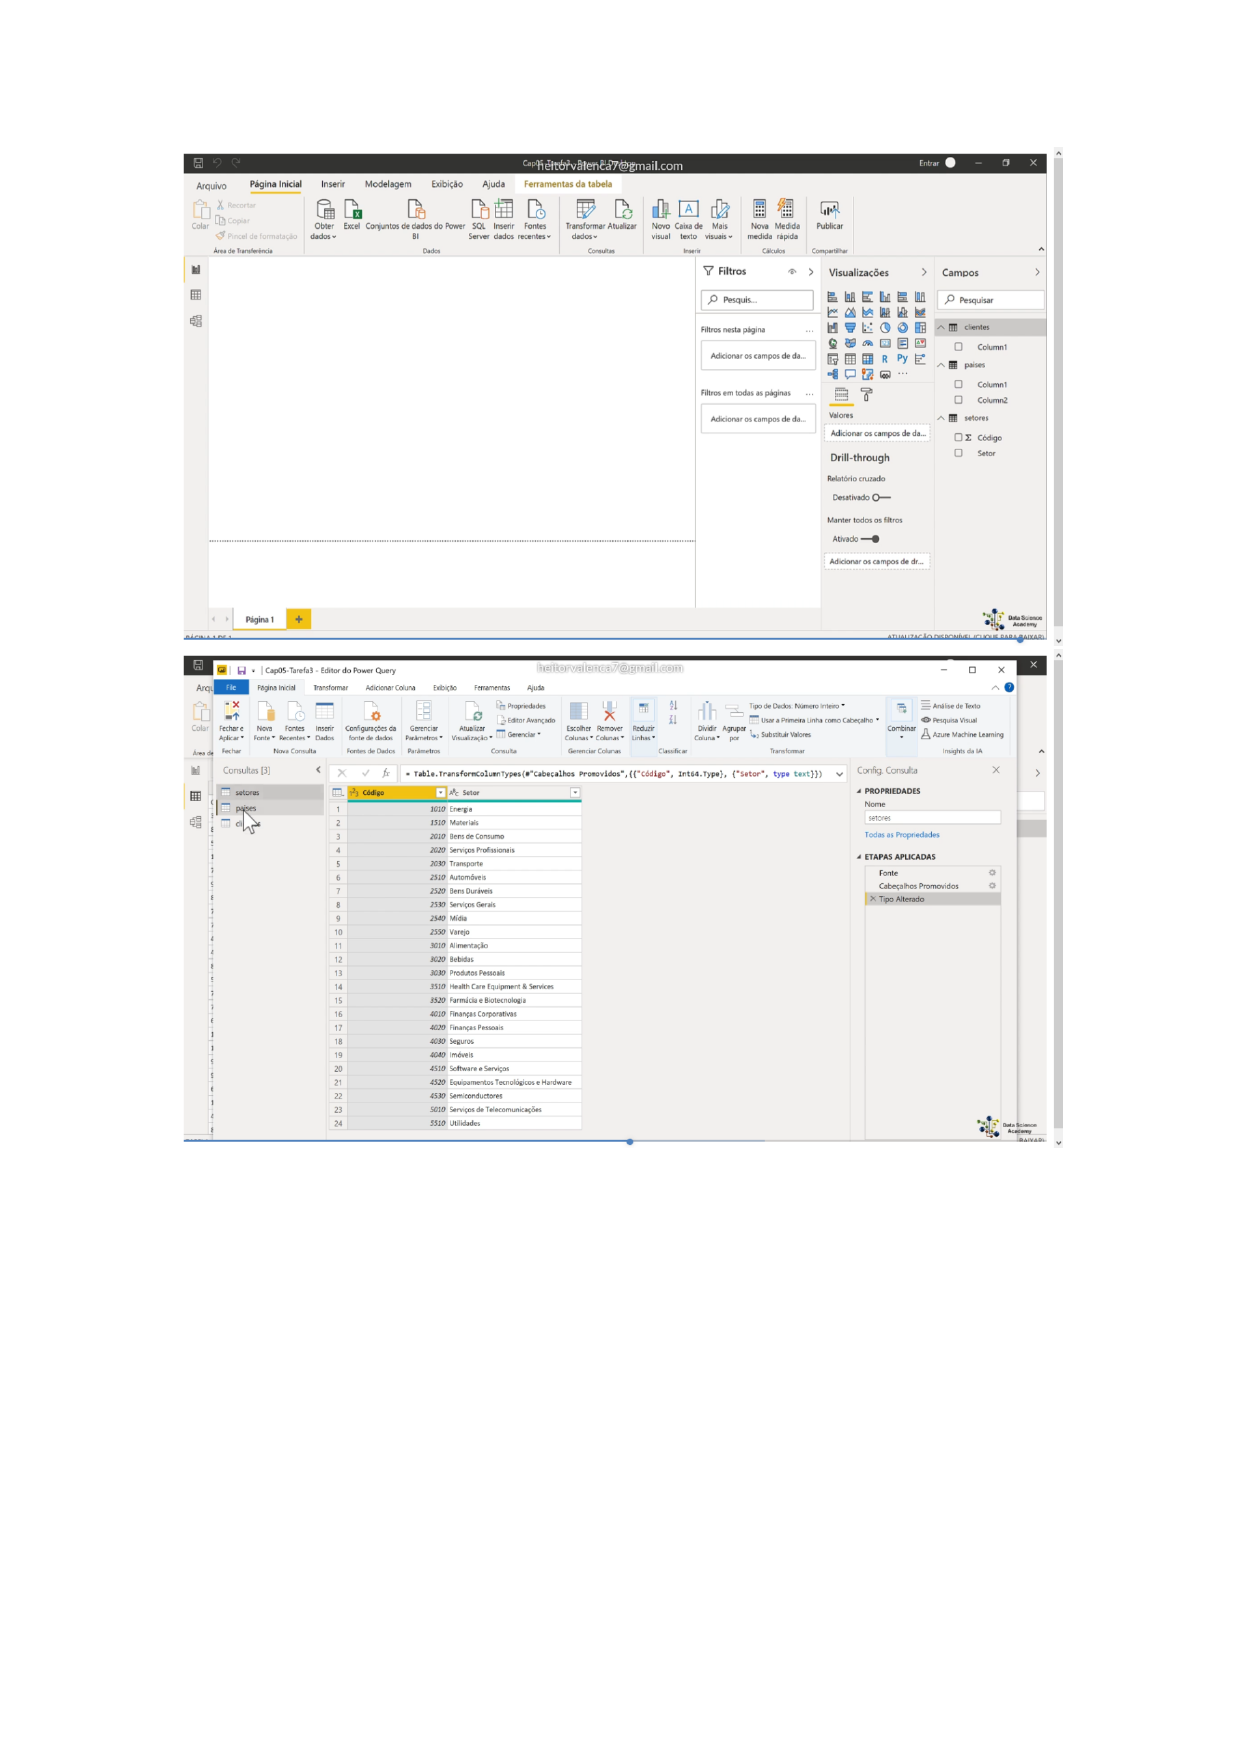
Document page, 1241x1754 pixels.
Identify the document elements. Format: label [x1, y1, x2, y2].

picture [177, 147, 1063, 646]
picture [177, 649, 1063, 1148]
